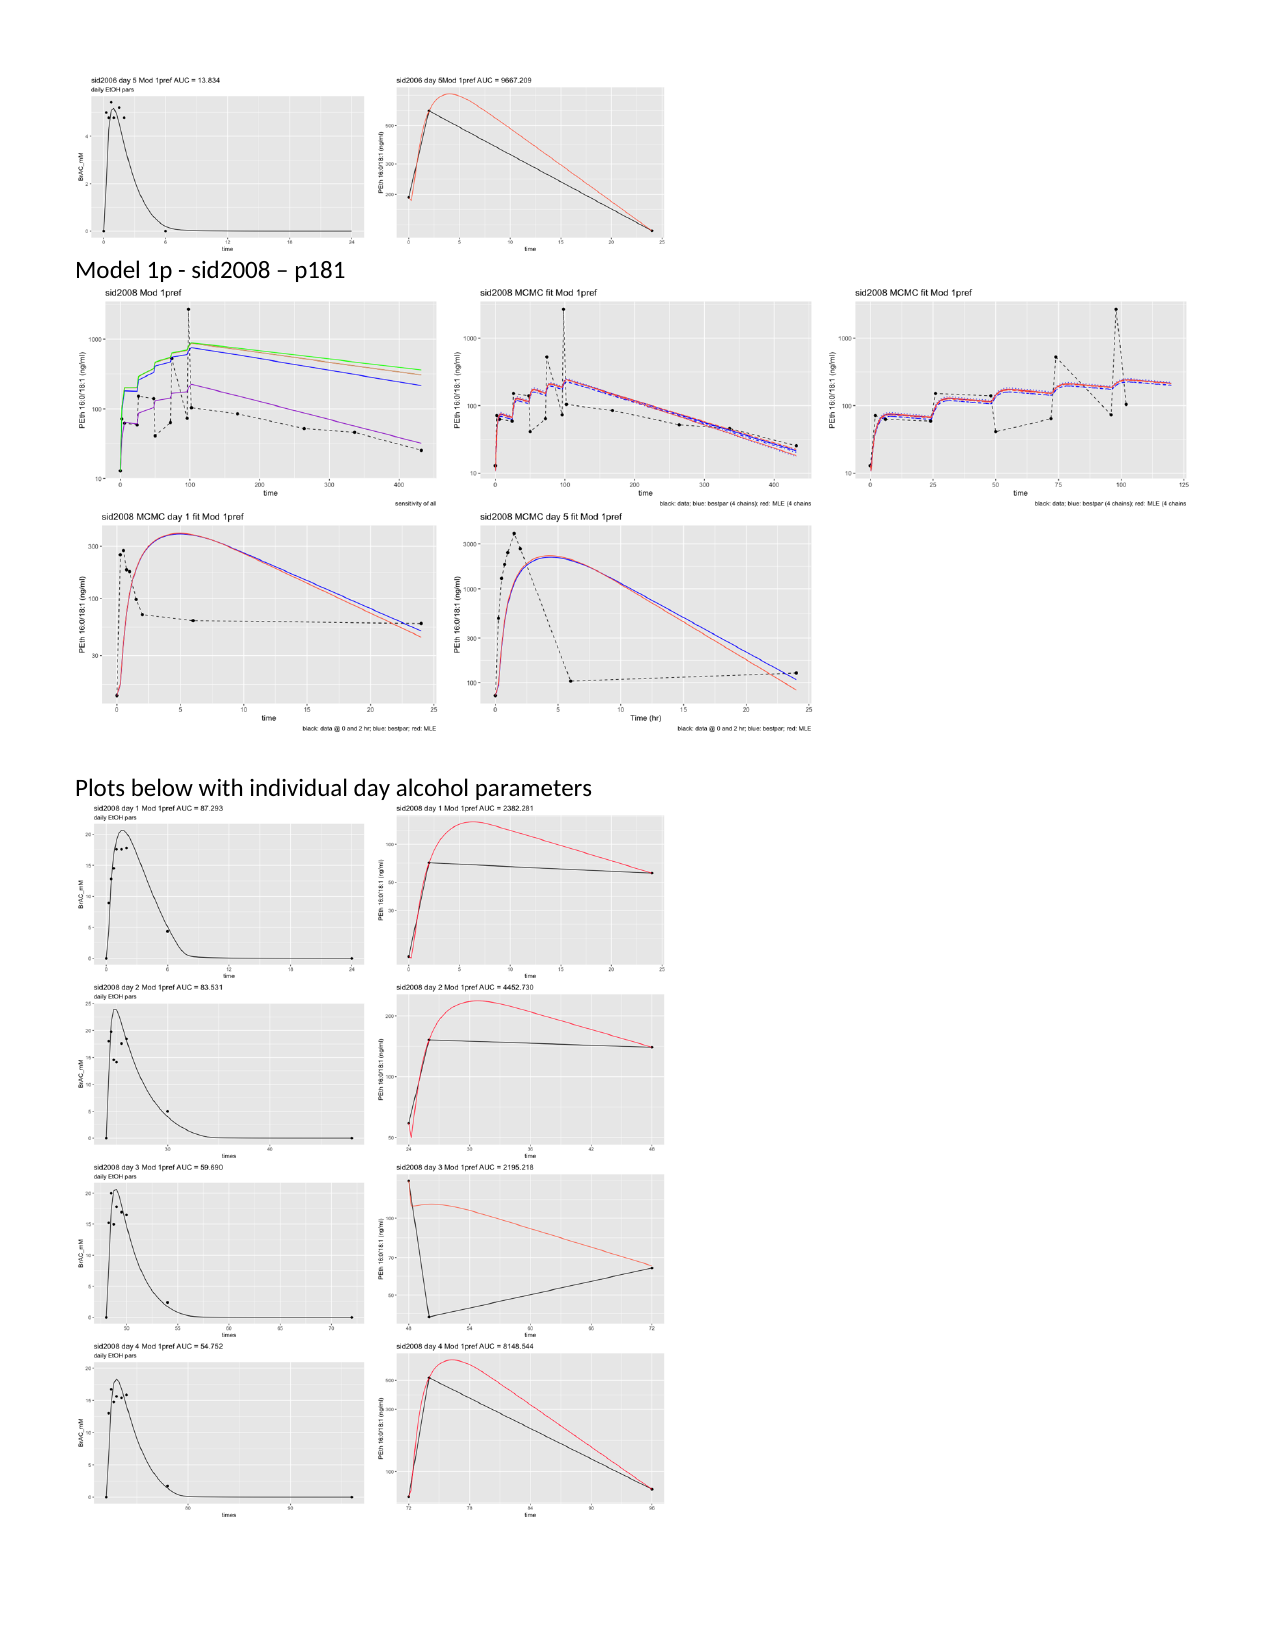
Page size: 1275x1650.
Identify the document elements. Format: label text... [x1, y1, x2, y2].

picture [75, 75, 367, 255]
picture [825, 285, 1190, 510]
picture [375, 802, 667, 1521]
picture [75, 285, 440, 735]
picture [75, 802, 367, 1521]
picture [375, 75, 667, 255]
text Plots below with individual day alcohol parameters [75, 772, 1200, 802]
picture [450, 285, 815, 735]
text Model 1p - sid2008 – p181 [75, 254, 1200, 285]
